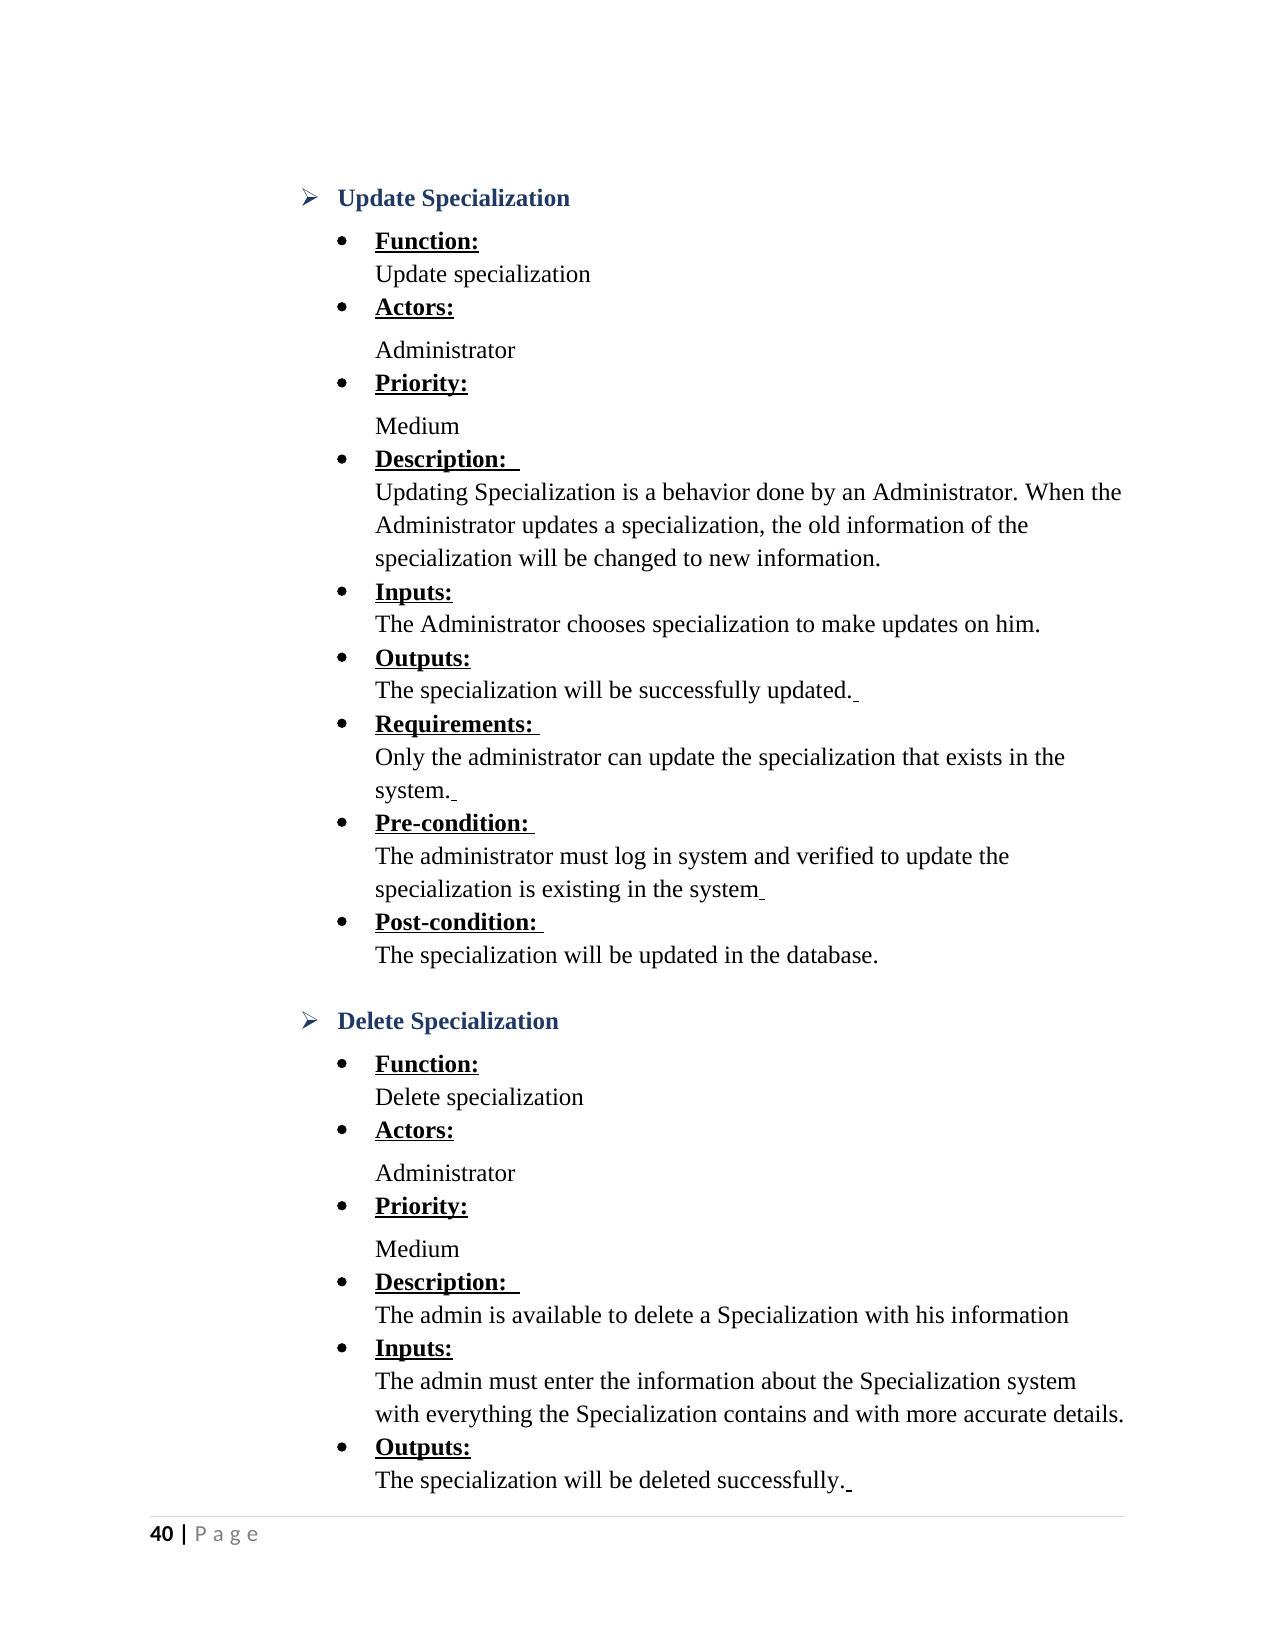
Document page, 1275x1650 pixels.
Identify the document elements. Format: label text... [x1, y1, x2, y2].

text Medium [300, 1234, 1125, 1263]
list Inputs: [337, 577, 1125, 605]
text Administrator [300, 1158, 1125, 1187]
text The specialization will be updated in the database. [300, 940, 1125, 968]
text Delete Specialization [300, 1006, 1125, 1034]
list Outputs: [337, 643, 1125, 671]
list Function: [337, 1049, 1125, 1078]
list Priority: [337, 368, 1125, 397]
text The Administrator chooses specialization to make updates on him. [300, 609, 1125, 638]
list Requirements: [337, 709, 1125, 737]
list Actors: [337, 292, 1125, 321]
text Delete specialization [300, 1082, 1125, 1111]
list Outputs: [337, 1432, 1125, 1461]
list Pre-condition: [337, 808, 1125, 836]
text Administrator [300, 335, 1125, 364]
list Description: [337, 444, 1125, 473]
list Actors: [337, 1115, 1125, 1144]
text Update specialization [300, 259, 1125, 288]
text Updating Specialization is a behavior done by an Administrator. When the Administrator updates a specialization, the old information of the specialization will be changed to new information. [375, 477, 1125, 572]
text Medium [300, 411, 1125, 440]
list Priority: [337, 1191, 1125, 1220]
text The administrator must log in system and verified to update the specialization is existing in the system [375, 841, 1125, 902]
text Update Specialization [300, 183, 1125, 212]
list Inputs: [337, 1333, 1125, 1362]
text The specialization will be deleted successfully. [300, 1465, 1125, 1494]
text The specialization will be successfully updated. [300, 676, 1125, 704]
list Description: [337, 1267, 1125, 1296]
text Only the administrator can update the specialization that exists in the system. [375, 742, 1125, 803]
list Post-condition: [337, 907, 1125, 936]
text The admin must enter the information about the Specialization system with everything the Specialization contains and with more accurate details. [375, 1366, 1125, 1428]
list Function: [337, 226, 1125, 255]
text The admin is available to delete a Specialization with his information [300, 1300, 1125, 1329]
